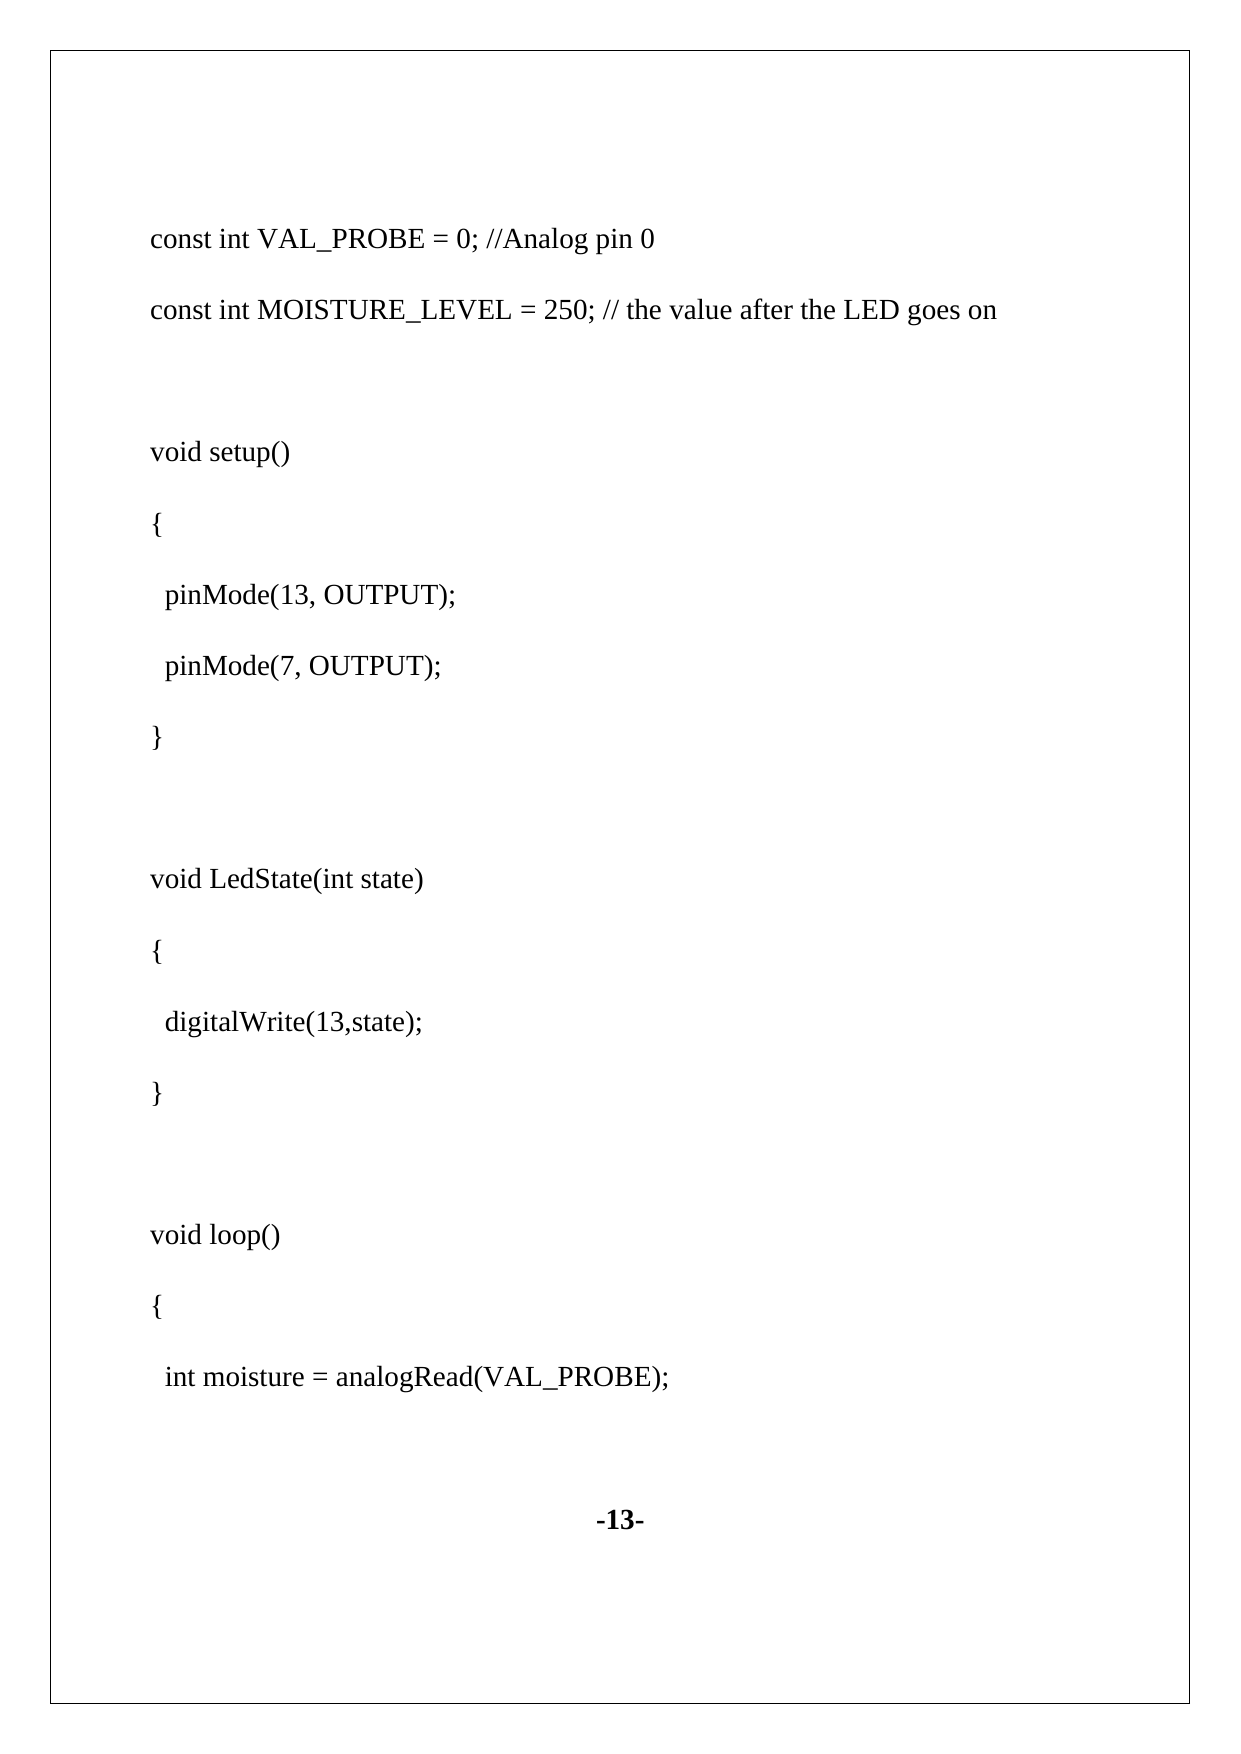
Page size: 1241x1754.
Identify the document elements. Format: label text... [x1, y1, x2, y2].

text int moisture = analogRead(VAL_PROBE); [150, 1359, 1090, 1393]
text { [150, 506, 1090, 539]
text } [150, 719, 1090, 753]
text void setup() [150, 434, 1090, 468]
text digitalWrite(13,state); [150, 1004, 1090, 1037]
text -13- [150, 1502, 1090, 1535]
text const int VAL_PROBE = 0; //Analog pin 0 [150, 221, 1090, 255]
text } [150, 1075, 1090, 1108]
text void loop() [150, 1217, 1090, 1251]
text pinMode(7, OUTPUT); [150, 648, 1090, 682]
text void LedState(int state) [150, 861, 1090, 895]
text { [150, 1288, 1090, 1322]
text { [150, 933, 1090, 966]
text const int MOISTURE_LEVEL = 250; // the value after the LED goes on [150, 292, 1090, 326]
text pinMode(13, OUTPUT); [150, 577, 1090, 610]
